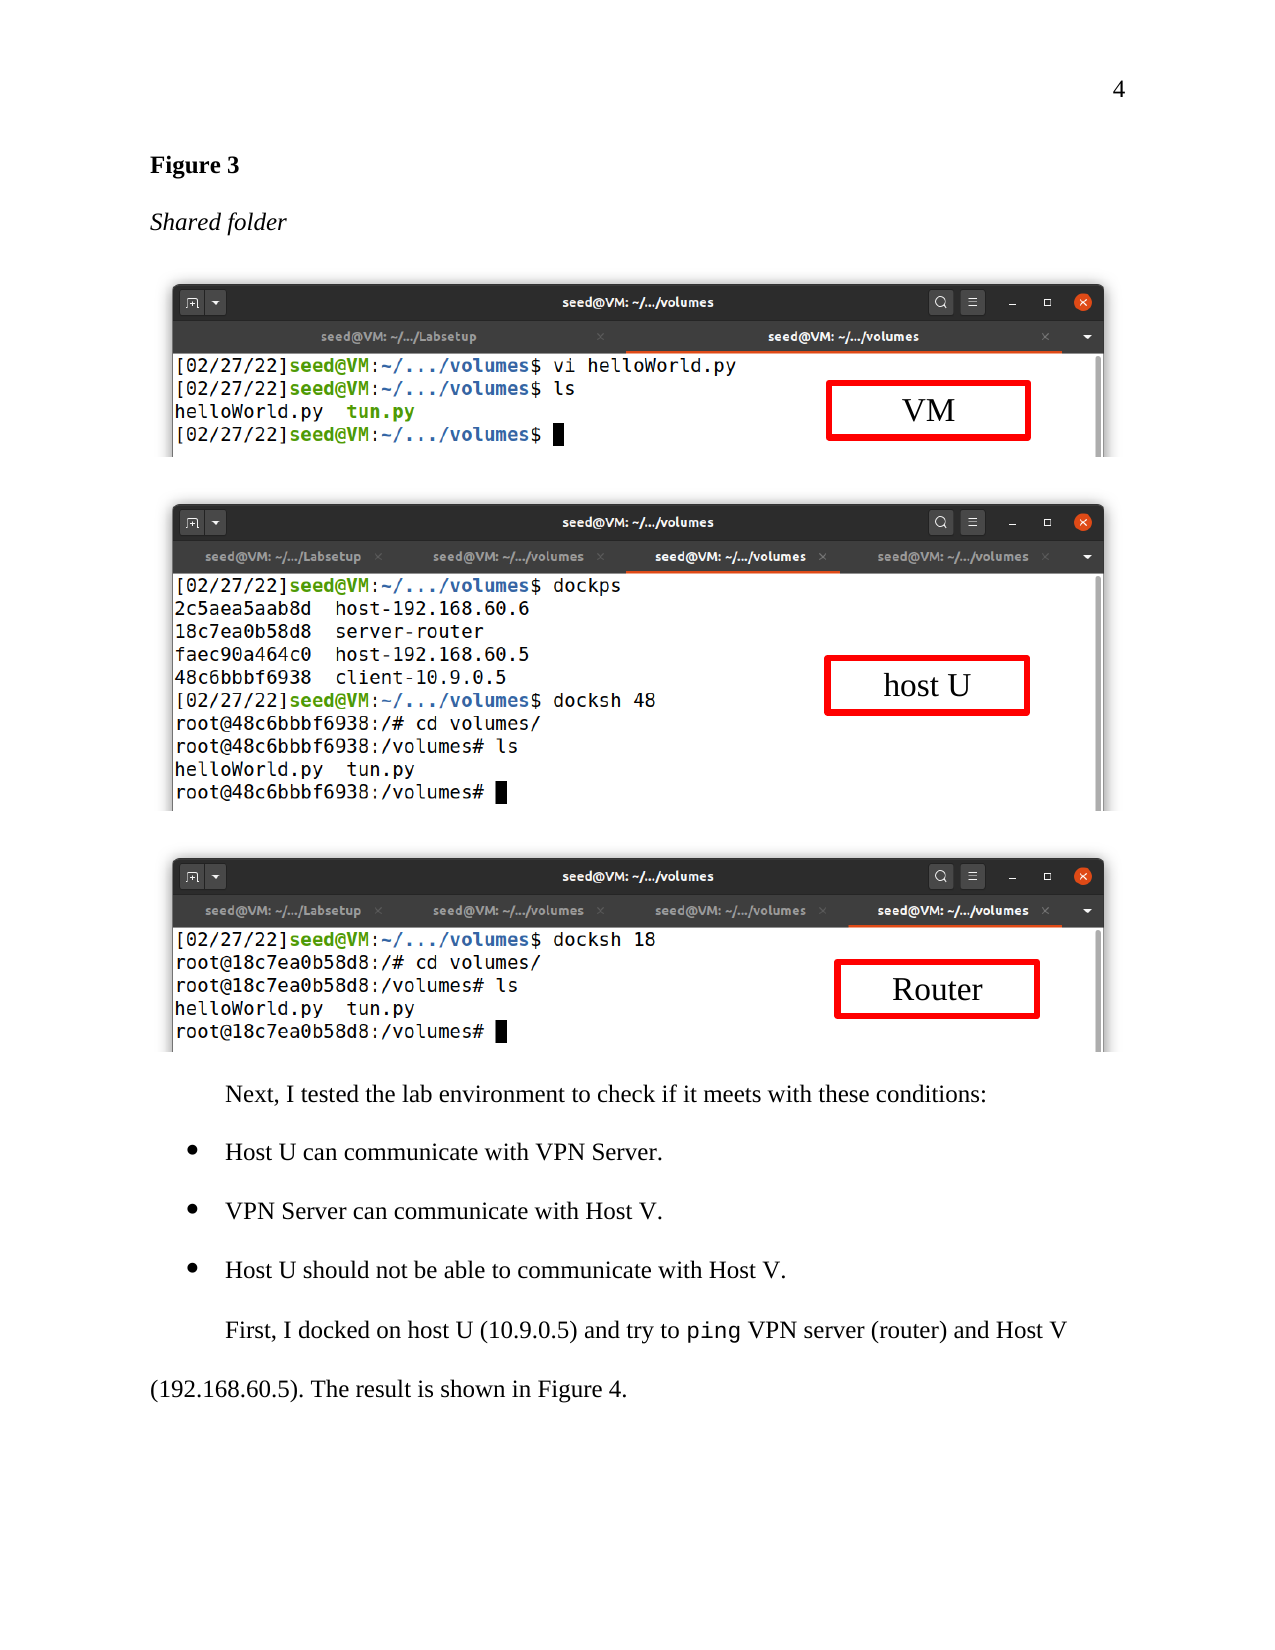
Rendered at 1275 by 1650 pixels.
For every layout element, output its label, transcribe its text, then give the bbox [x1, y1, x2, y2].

text Shared folder [150, 207, 1125, 236]
text First, I docked on host U (10.9.0.5) and try to ping VPN server (router) and Host V (192.168.60.5). The result is shown in Figure 4. [150, 1315, 1125, 1402]
list Host U can communicate with VPN Server. [187, 1137, 1125, 1166]
picture [150, 265, 1125, 457]
list VPN Server can communicate with Host V. [187, 1196, 1125, 1226]
list Host U should not be able to communicate with Host V. [187, 1255, 1125, 1285]
text Next, I tested the lab environment to check if it meets with these conditions: [150, 1079, 1125, 1108]
picture [150, 838, 1125, 1052]
picture [150, 484, 1125, 811]
text Figure 3 [150, 150, 1125, 179]
